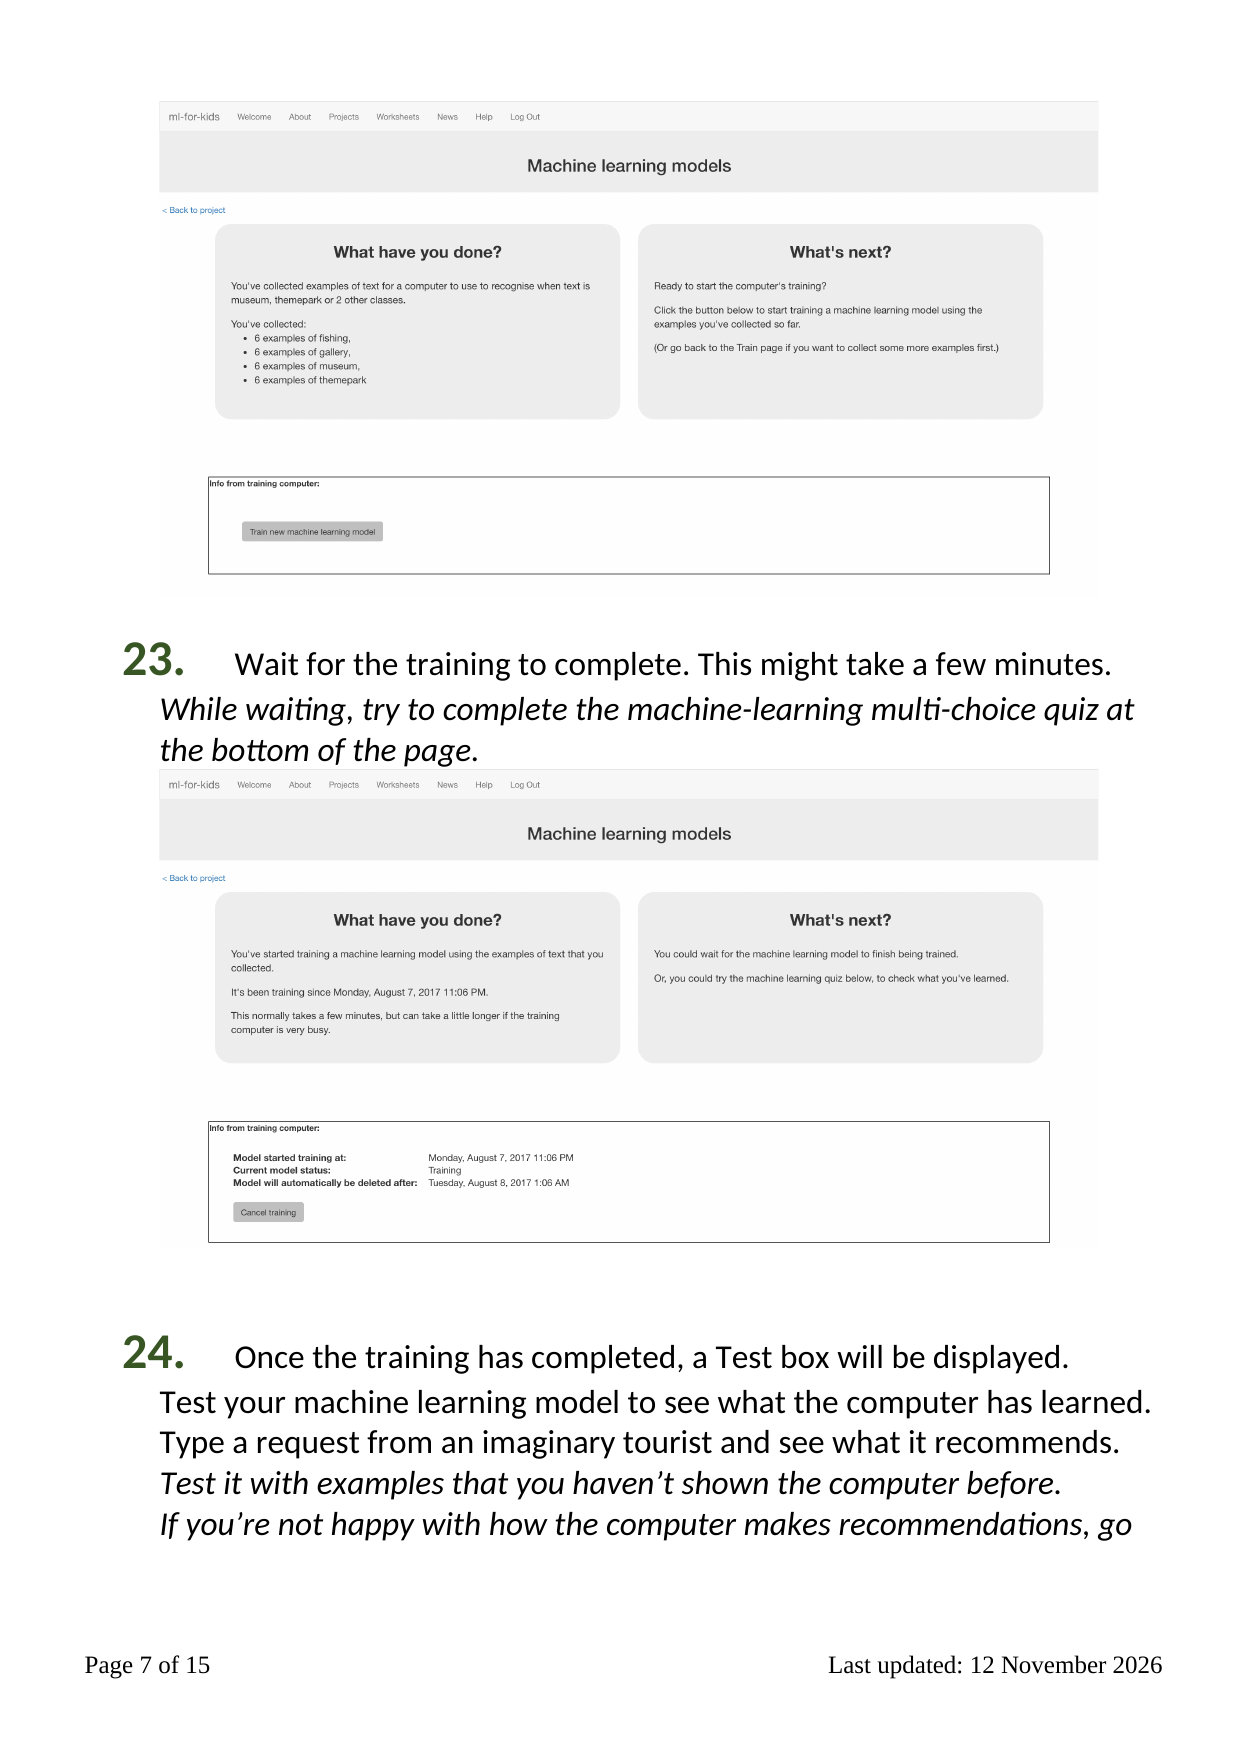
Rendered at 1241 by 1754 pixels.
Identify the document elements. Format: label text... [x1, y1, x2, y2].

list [122, 1320, 1163, 1544]
picture [159, 769, 1099, 1249]
picture [159, 101, 1099, 597]
